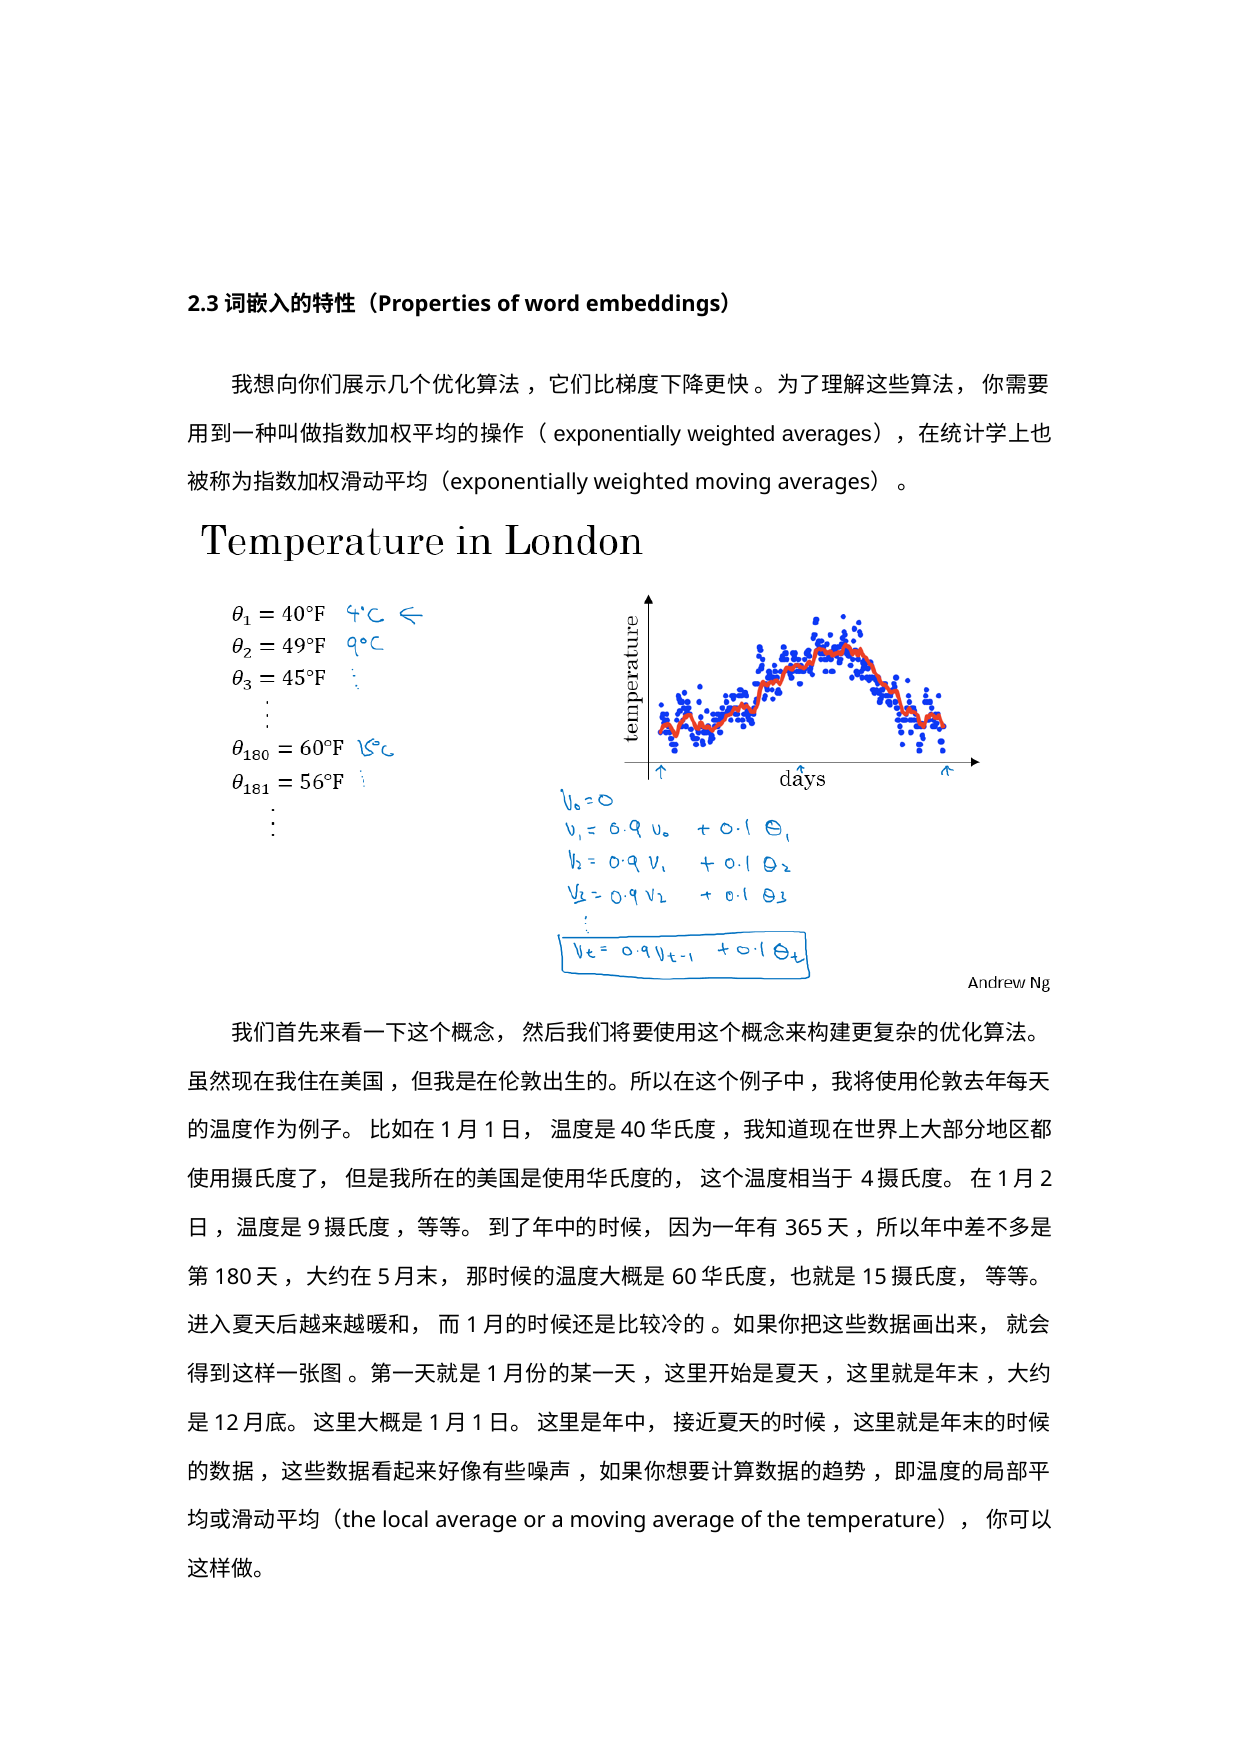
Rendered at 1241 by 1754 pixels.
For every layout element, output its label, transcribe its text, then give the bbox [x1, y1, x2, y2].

list 我想向你们展示几个优化算法 ，它们比梯度下降更快 。为了理解这些算法， 你需要用到一种叫做指数加权平均的操作（ exponentially weighted averages），在统计学上也被称为指数加权滑动平均（exponentially weighted moving averages） 。 [187, 366, 1053, 496]
subtitle 2.3 词嵌入的特性（Properties of word embeddings） [187, 286, 1053, 318]
list 我们首先来看一下这个概念， 然后我们将要使用这个概念来构建更复杂的优化算法。 虽然现在我住在美国 ，但我是在伦敦出生的。所以在这个例子中 ，我将使用伦敦去年每天的温度作为例子。 比如在1月1日， 温度是40华氏度 ，我知道现在世界上大部分地区都使用摄氏度了， 但是我所在的美国是使用华氏度的， 这个温度相当于4摄氏度。 在1月2日 ，温度是9摄氏度 ，等等。 到了年中的时候， 因为一年有365天 ，所以年中差不多是第180天 ，大约在5月末， 那时候的温度大概是60华氏度，也就是15摄氏度， 等等。 进入夏天后越来越暖和， 而1月的时候还是比较冷的 。如果你把这些数据画出来， 就会得到这样一张图 。第一天就是1月份的某一天 ，这里开始是夏天 ，这里就是年末 ，大约是12月底。 这里大概是1月1日。 这里是年中， 接近夏天的时候 ，这里就是年末的时候的数据 ，这些数据看起来好像有些噪声 ，如果你想要计算数据的趋势 ，即温度的局部平均或滑动平均（the local average or a moving average of the temperature）， 你可以这样做。 [187, 1014, 1053, 1583]
picture [187, 512, 1053, 996]
